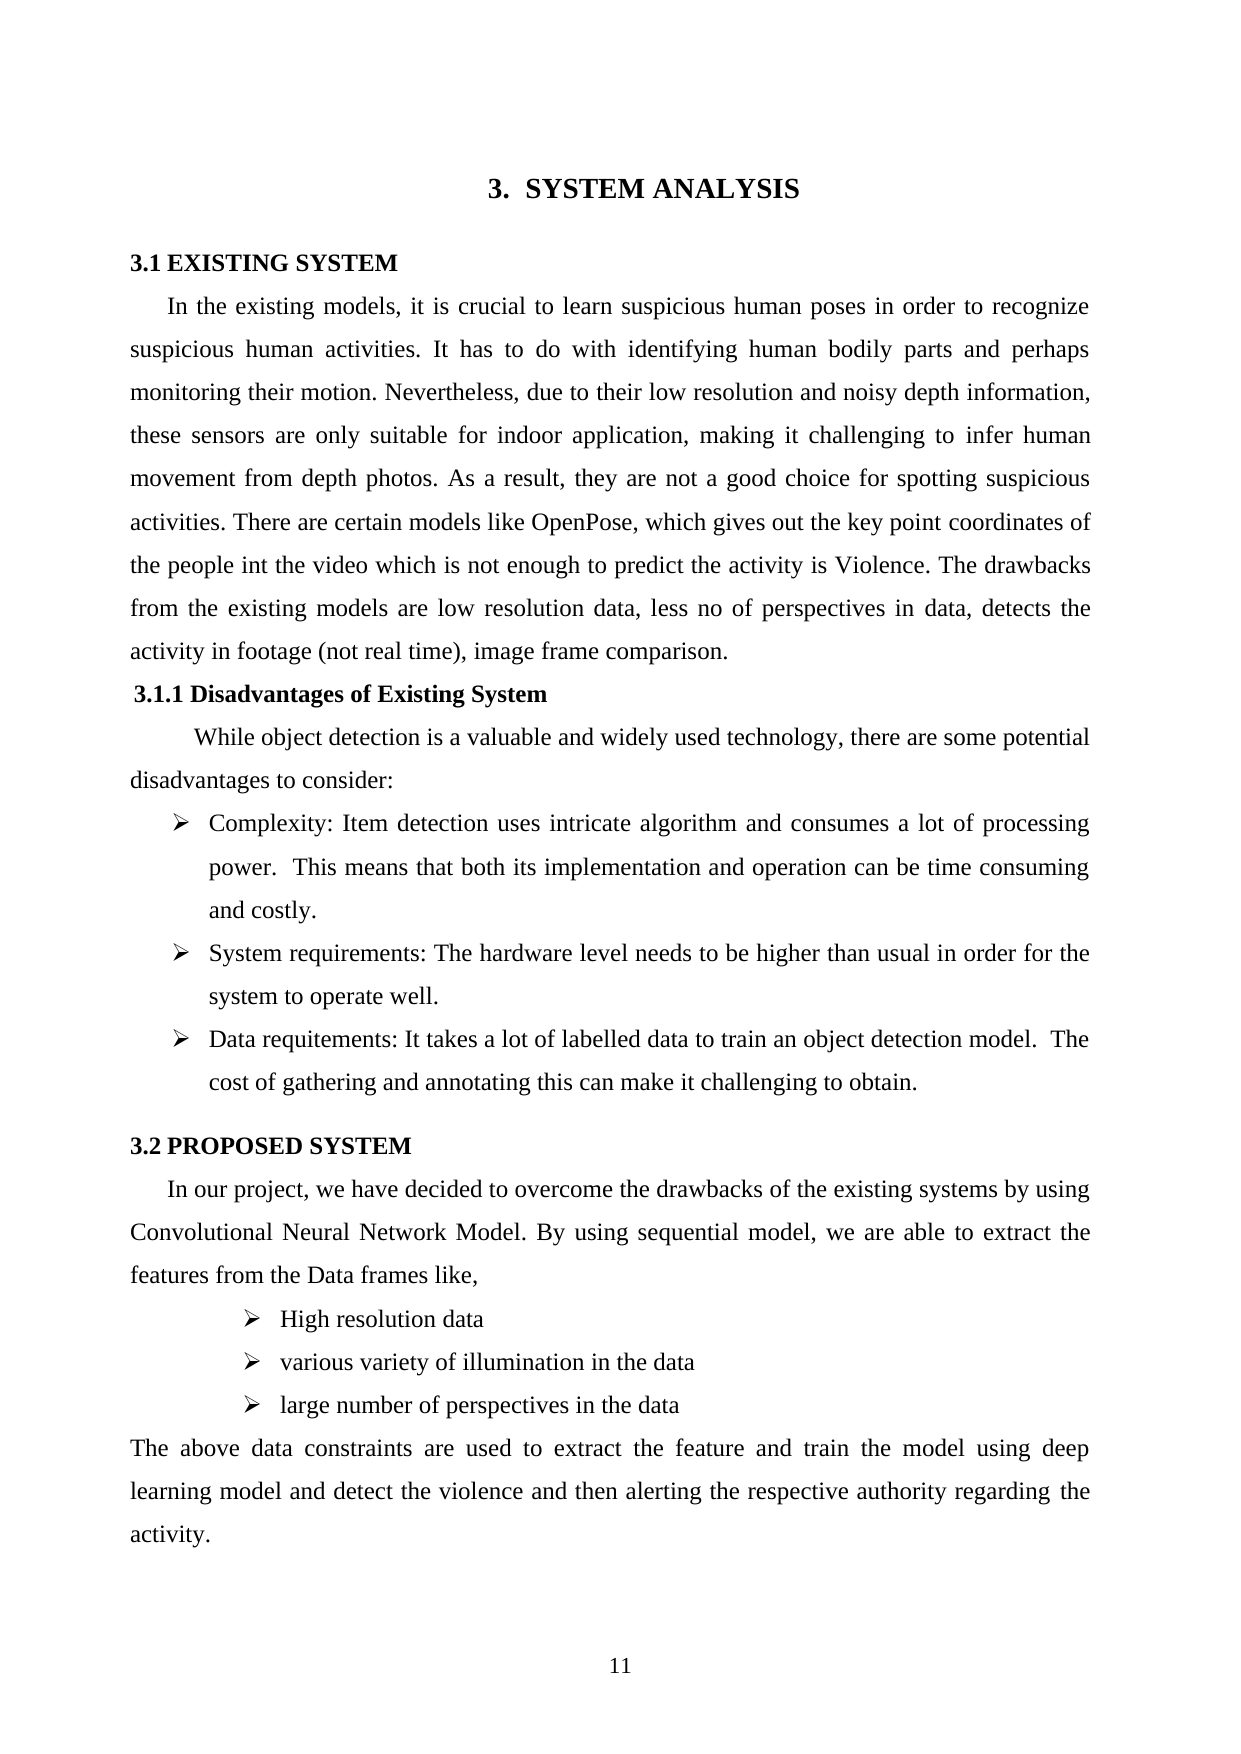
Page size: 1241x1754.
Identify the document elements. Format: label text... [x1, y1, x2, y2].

subtitle PROPOSED SYSTEM [130, 1131, 1103, 1160]
text In our project, we have decided to overcome the drawbacks of the existing systems by using Convolutional Neural Network Model. By using sequential model, we are able to extract the features from the Data frames like, [130, 1174, 1090, 1289]
text In the existing models, it is crucial to learn suspicious human poses in order to recognize suspicious human activities. It has to do with identifying human bodily parts and perhaps monitoring their motion. Nevertheless, due to their low resolution and noisy depth information, these sensors are only suitable for indoor application, making it challenging to infer human movement from depth photos. As a result, they are not a good choice for spotting suspicious activities. There are certain models like OpenPose, which gives out the key point coordinates of the people int the video which is not enough to predict the activity is Violence. The drawbacks from the existing models are low resolution data, less no of perspectives in data, detects the activity in footage (not real time), image frame comparison. [130, 291, 1091, 665]
list System requirements: The hardware level needs to be higher than usual in order for the system to operate well. [171, 938, 1091, 1010]
subtitle SYSTEM ANALYSIS [185, 171, 1103, 204]
list various variety of illumination in the data [242, 1347, 1103, 1376]
text The above data constraints are used to extract the feature and train the model using deep learning model and detect the violence and then alerting the respective authority regarding the activity. [130, 1433, 1090, 1548]
list large number of perspectives in the data [242, 1390, 1103, 1419]
list EXISTING SYSTEM [130, 248, 1103, 277]
text 3.1.1 Disadvantages of Existing System [130, 679, 1091, 708]
list Data requitements: It takes a lot of labelled data to train an object detection model. The cost of gathering and annotating this can make it challenging to obtain. [171, 1024, 1091, 1096]
list Complexity: Item detection uses intricate algorithm and consumes a lot of processing power. This means that both its implementation and operation can be time consuming and costly. [171, 808, 1091, 923]
text While object detection is a valuable and widely used technology, there are some potential disadvantages to consider: [130, 722, 1091, 794]
list High resolution data [242, 1304, 1103, 1333]
